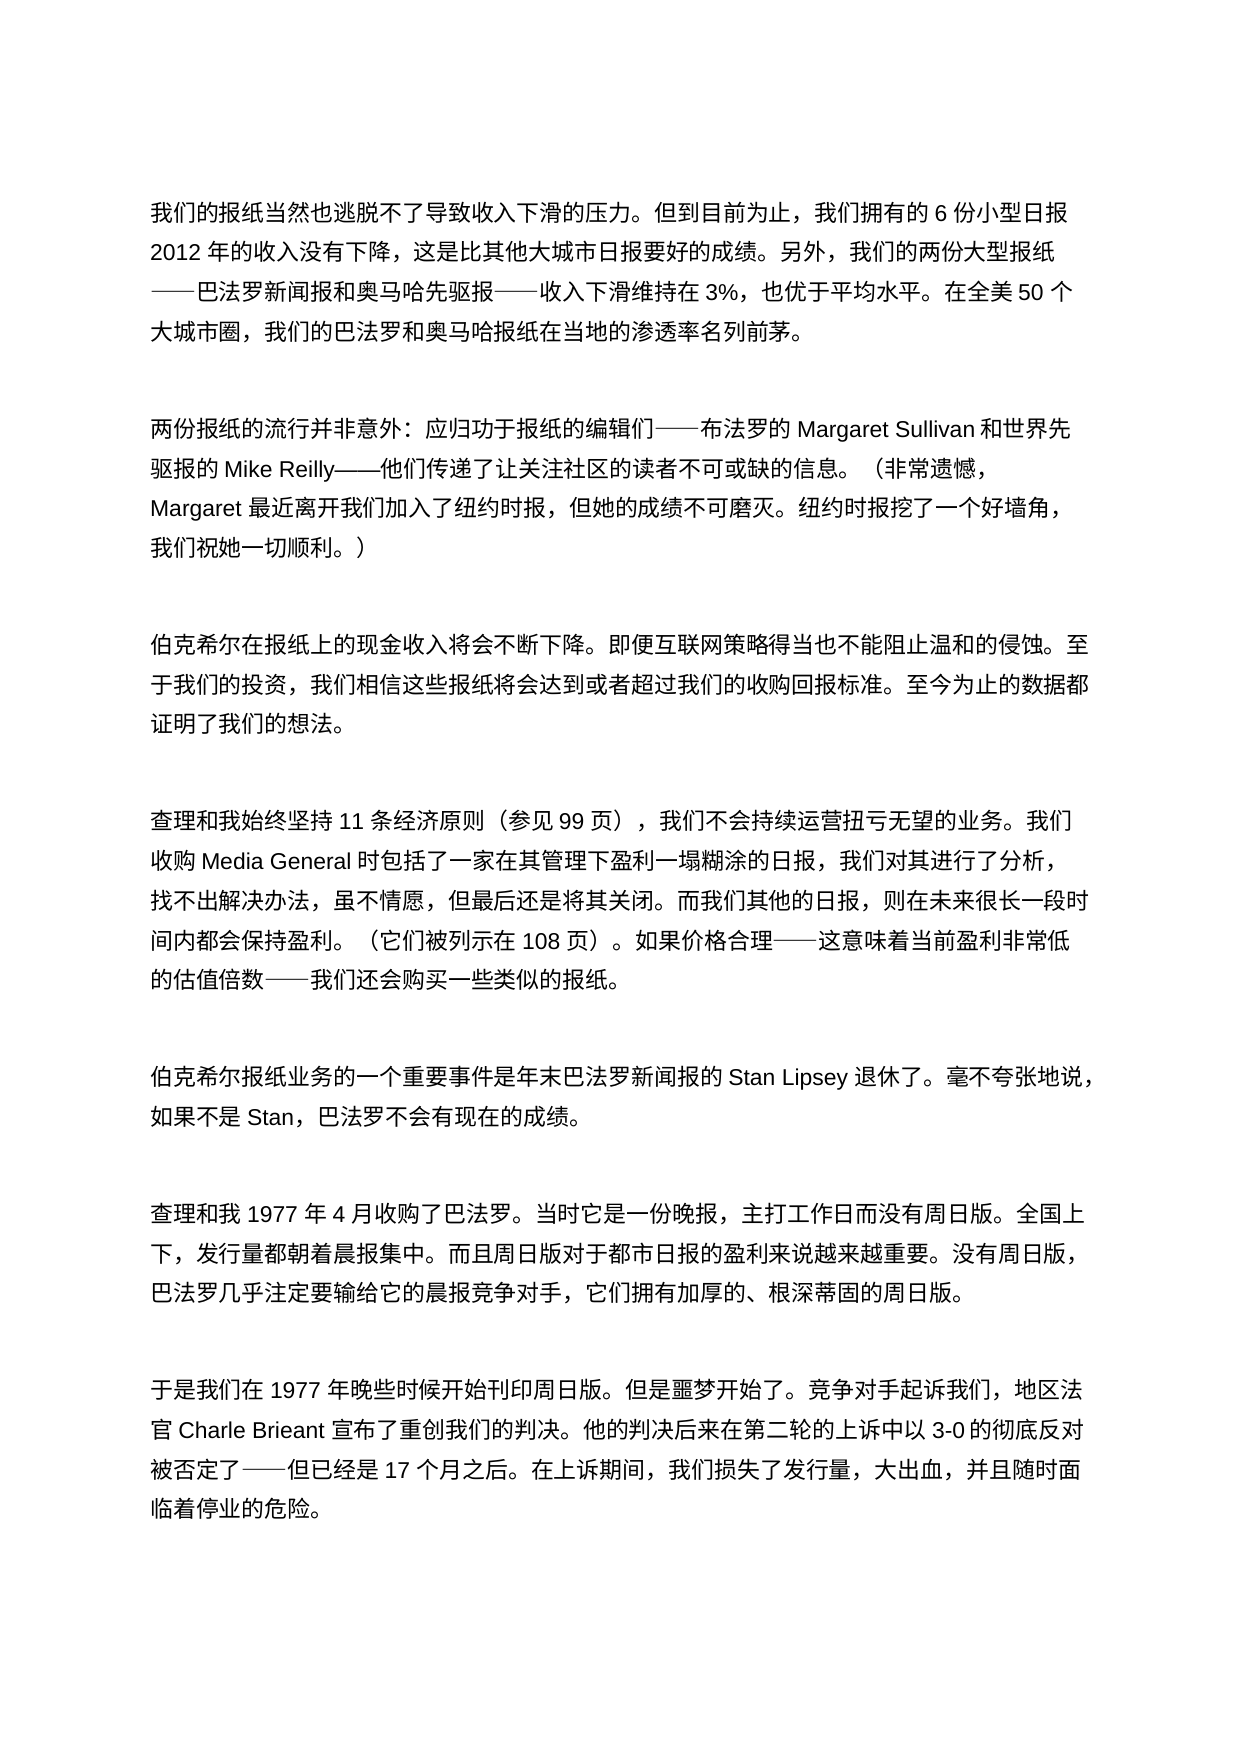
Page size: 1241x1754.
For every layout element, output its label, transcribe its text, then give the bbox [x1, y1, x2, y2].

text 查理和我始终坚持 11 条经济原则（参见 99 页），我们不会持续运营扭亏无望的业务。我们收购 Media General 时包括了一家在其管理下盈利一塌糊涂的日报，我们对其进行了分析，找不出解决办法，虽不情愿，但最后还是将其关闭。而我们其他的日报，则在未来很长一段时间内都会保持盈利。（它们被列示在 108 页）。如果价格合理——这意味着当前盈利非常低的估值倍数——我们还会购买一些类似的报纸。 [150, 803, 1090, 996]
text 两份报纸的流行并非意外：应归功于报纸的编辑们——布法罗的 Margaret Sullivan和世界先驱报的 Mike Reilly——他们传递了让关注社区的读者不可或缺的信息。（非常遗憾，Margaret 最近离开我们加入了纽约时报，但她的成绩不可磨灭。纽约时报挖了一个好墙角，我们祝她一切顺利。） [150, 411, 1090, 563]
text 于是我们在 1977 年晚些时候开始刊印周日版。但是噩梦开始了。竞争对手起诉我们，地区法官 Charle Brieant 宣布了重创我们的判决。他的判决后来在第二轮的上诉中以 3-0的彻底反对被否定了——但已经是 17 个月之后。在上诉期间，我们损失了发行量，大出血，并且随时面临着停业的危险。 [150, 1372, 1090, 1524]
text 我们的报纸当然也逃脱不了导致收入下滑的压力。但到目前为止，我们拥有的 6 份小型日报 2012 年的收入没有下降，这是比其他大城市日报要好的成绩。另外，我们的两份大型报纸——巴法罗新闻报和奥马哈先驱报——收入下滑维持在 3%，也优于平均水平。在全美50 个大城市圈，我们的巴法罗和奥马哈报纸在当地的渗透率名列前茅。 [150, 194, 1090, 347]
text 查理和我 1977 年 4 月收购了巴法罗。当时它是一份晚报，主打工作日而没有周日版。全国上下，发行量都朝着晨报集中。而且周日版对于都市日报的盈利来说越来越重要。没有周日版，巴法罗几乎注定要输给它的晨报竞争对手，它们拥有加厚的、根深蒂固的周日版。 [150, 1196, 1090, 1308]
text 伯克希尔在报纸上的现金收入将会不断下降。即便互联网策略得当也不能阻止温和的侵蚀。至于我们的投资，我们相信这些报纸将会达到或者超过我们的收购回报标准。至今为止的数据都证明了我们的想法。 [150, 627, 1090, 739]
text 伯克希尔报纸业务的一个重要事件是年末巴法罗新闻报的 Stan Lipsey 退休了。毫不夸张地说，如果不是 Stan，巴法罗不会有现在的成绩。 [150, 1059, 1090, 1132]
